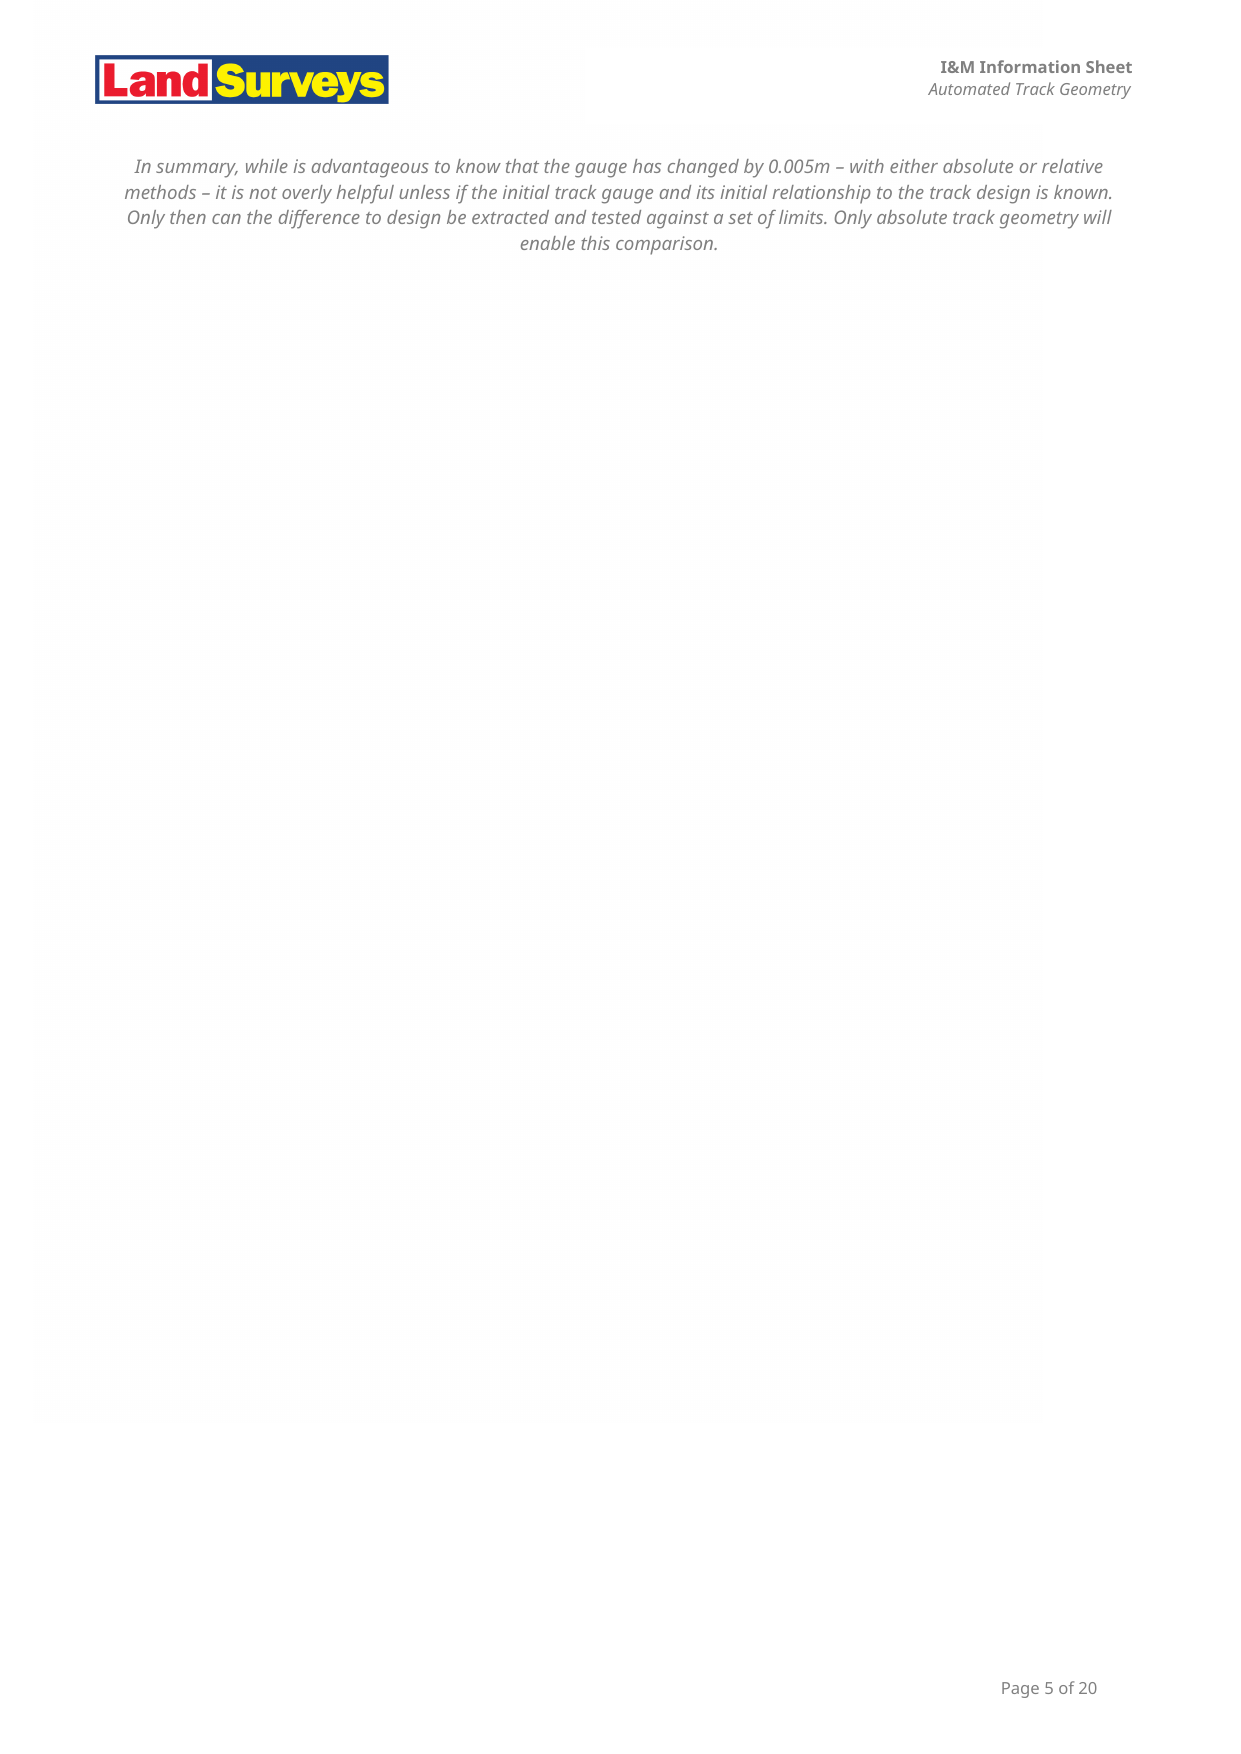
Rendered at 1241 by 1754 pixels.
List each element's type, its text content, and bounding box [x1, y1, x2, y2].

picture [33, 0, 1044, 1423]
text In summary, while is advantageous to know that the gauge has changed by 0.005m – with either absolute or relative methods – it is not overly helpful unless if the initial track gauge and its initial relationship to the track design is known. Only then can the difference to design be extracted and tested against a set of limits. Only absolute track geometry will enable this comparison. [118, 153, 1122, 256]
